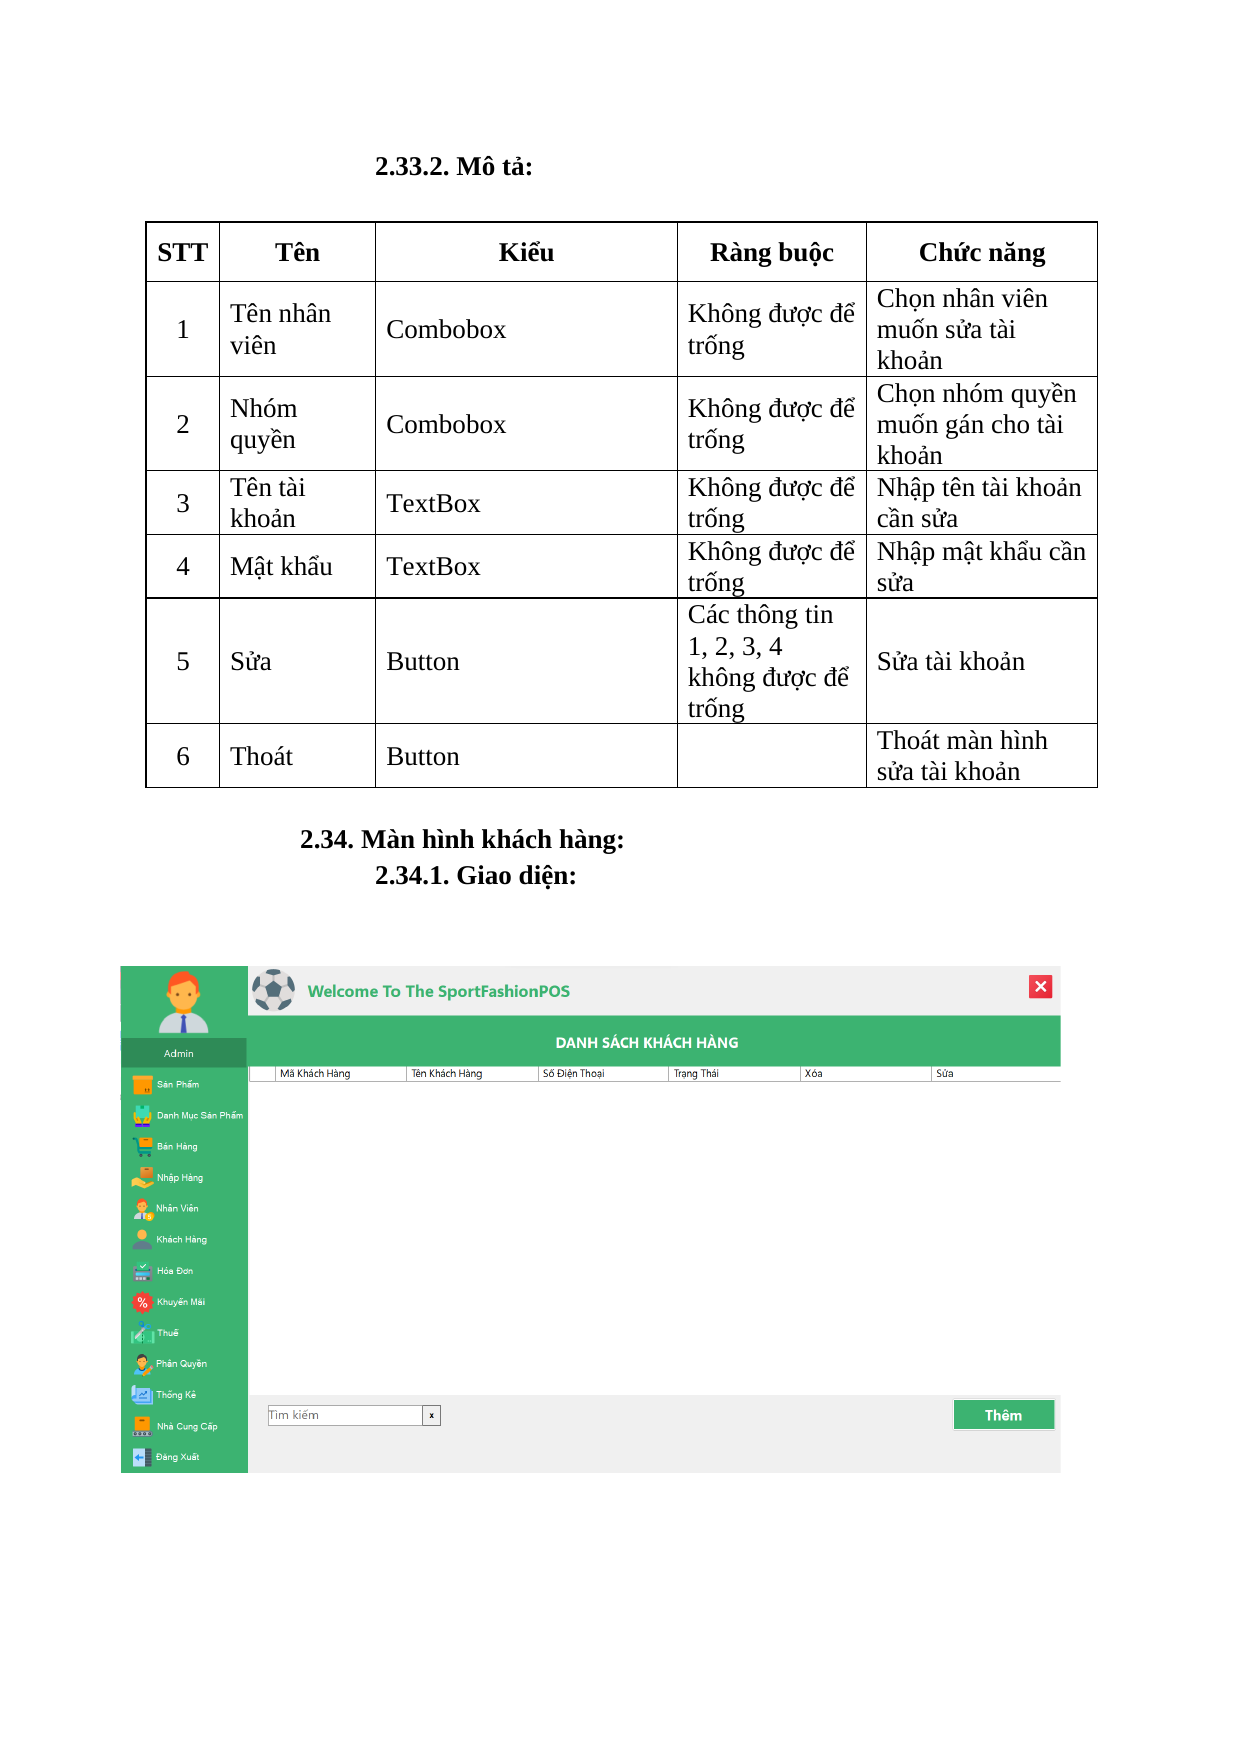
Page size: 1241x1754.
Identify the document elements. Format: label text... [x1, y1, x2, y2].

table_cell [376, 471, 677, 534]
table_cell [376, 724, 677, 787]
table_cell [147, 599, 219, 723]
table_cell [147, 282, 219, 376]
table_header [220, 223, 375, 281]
subtitle 2.34. Màn hình khách hàng: [225, 824, 1090, 855]
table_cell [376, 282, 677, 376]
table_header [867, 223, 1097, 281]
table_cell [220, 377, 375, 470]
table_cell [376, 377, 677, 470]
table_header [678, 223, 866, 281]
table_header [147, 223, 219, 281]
subtitle 2.34.1. Giao diện: [375, 859, 1090, 891]
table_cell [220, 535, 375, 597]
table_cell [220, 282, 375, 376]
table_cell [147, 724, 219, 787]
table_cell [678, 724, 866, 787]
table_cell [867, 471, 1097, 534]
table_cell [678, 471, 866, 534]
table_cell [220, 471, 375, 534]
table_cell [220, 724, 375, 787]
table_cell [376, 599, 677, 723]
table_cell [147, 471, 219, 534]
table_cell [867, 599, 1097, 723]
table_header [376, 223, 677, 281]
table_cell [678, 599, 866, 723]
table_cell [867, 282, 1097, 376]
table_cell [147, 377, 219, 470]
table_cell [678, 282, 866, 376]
subtitle 2.33.2. Mô tả: [375, 150, 1090, 181]
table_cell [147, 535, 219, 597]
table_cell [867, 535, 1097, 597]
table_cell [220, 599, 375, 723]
picture [120, 966, 1061, 1473]
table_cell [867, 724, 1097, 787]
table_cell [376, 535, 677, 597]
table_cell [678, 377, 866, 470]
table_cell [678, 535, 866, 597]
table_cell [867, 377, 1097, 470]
